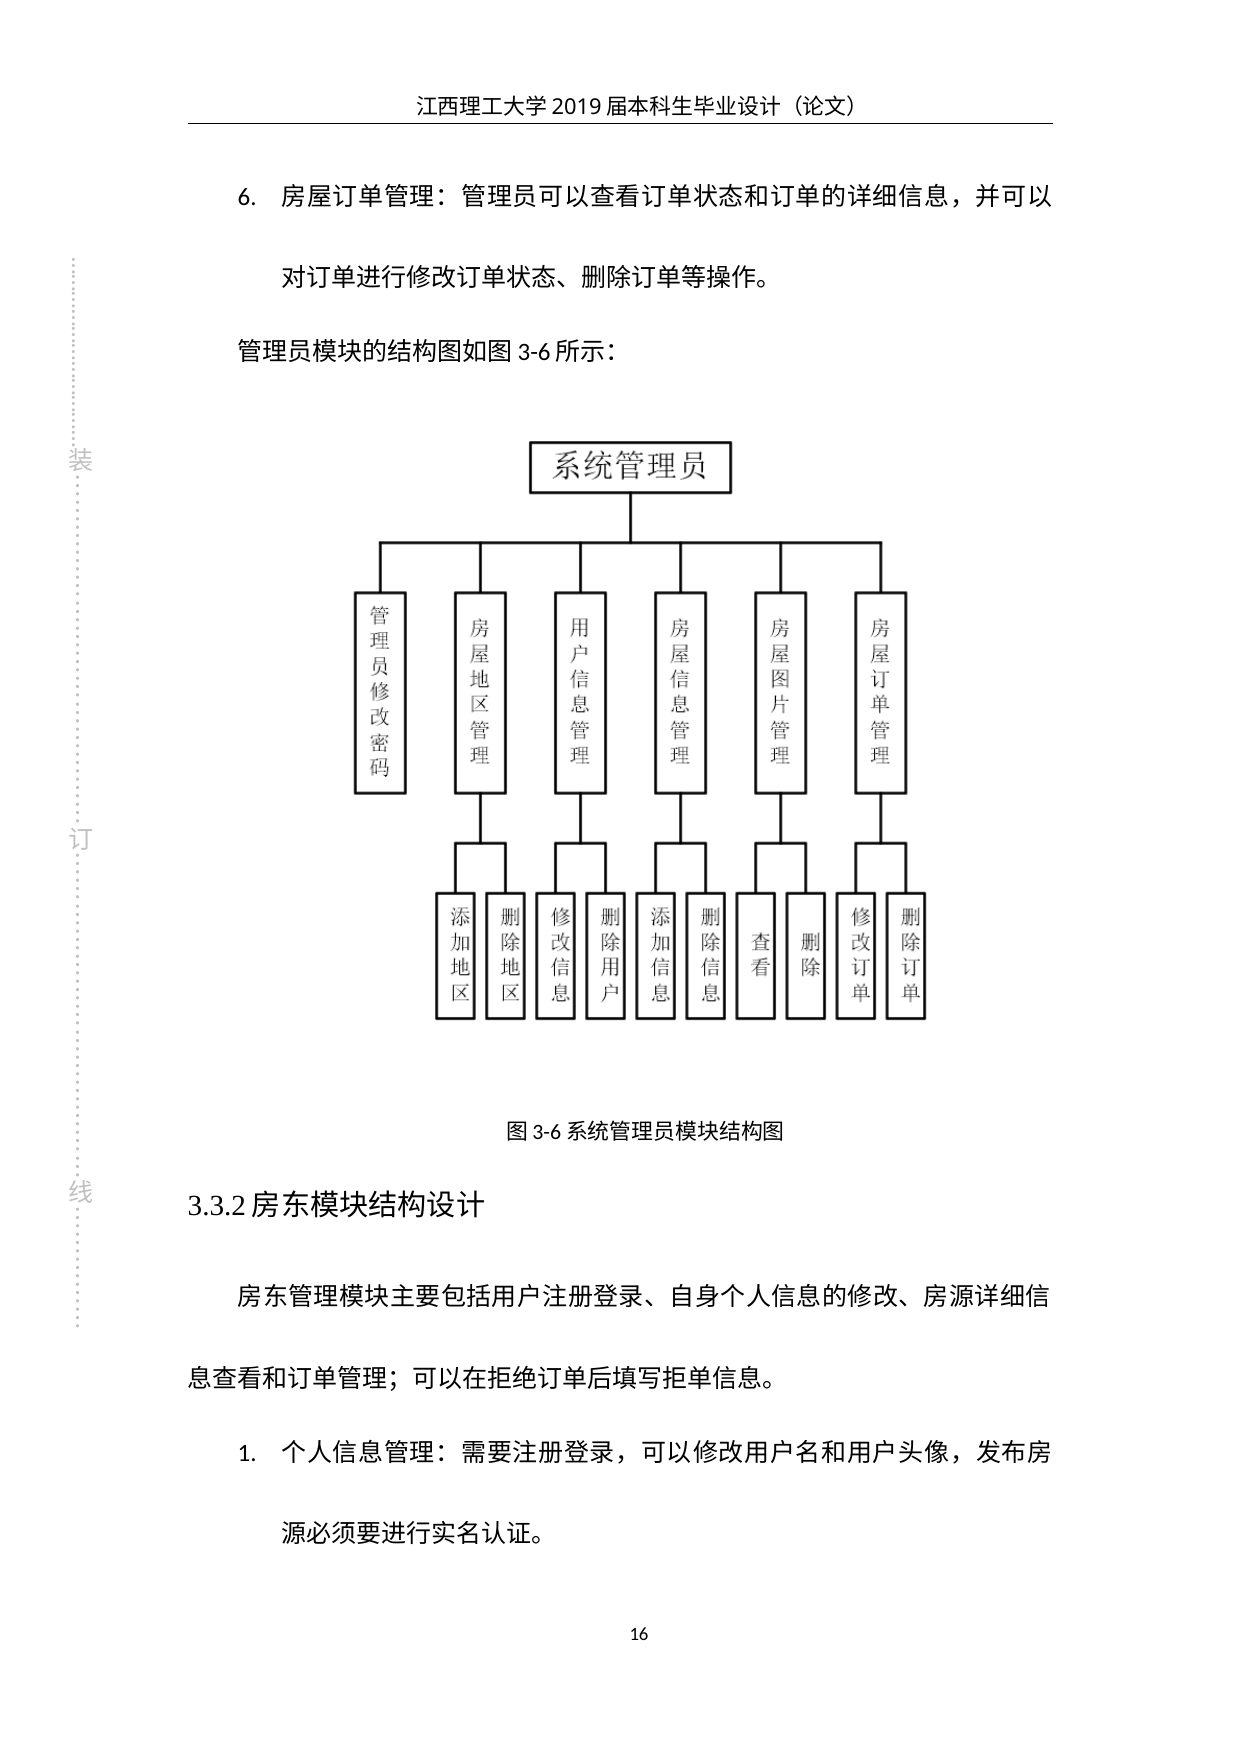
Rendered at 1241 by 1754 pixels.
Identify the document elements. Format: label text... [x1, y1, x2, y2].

list 房屋订单管理：管理员可以查看订单状态和订单的详细信息，并可以对订单进行修改订单状态、删除订单等操作。 [237, 162, 1053, 308]
text 房东管理模块主要包括用户注册登录、自身个人信息的修改、房源详细信息查看和订单管理；可以在拒绝订单后填写拒单信息。 [187, 1262, 1053, 1409]
text 管理员模块的结构图如图3-6所示： [237, 317, 1053, 382]
text 图3-6 系统管理员模块结构图 [237, 1114, 1053, 1146]
subtitle 3.3.2房东模块结构设计 [187, 1171, 1053, 1236]
list 个人信息管理：需要注册登录，可以修改用户名和用户头像，发布房源必须要进行实名认证。 [237, 1418, 1053, 1564]
picture [237, 391, 1019, 1089]
